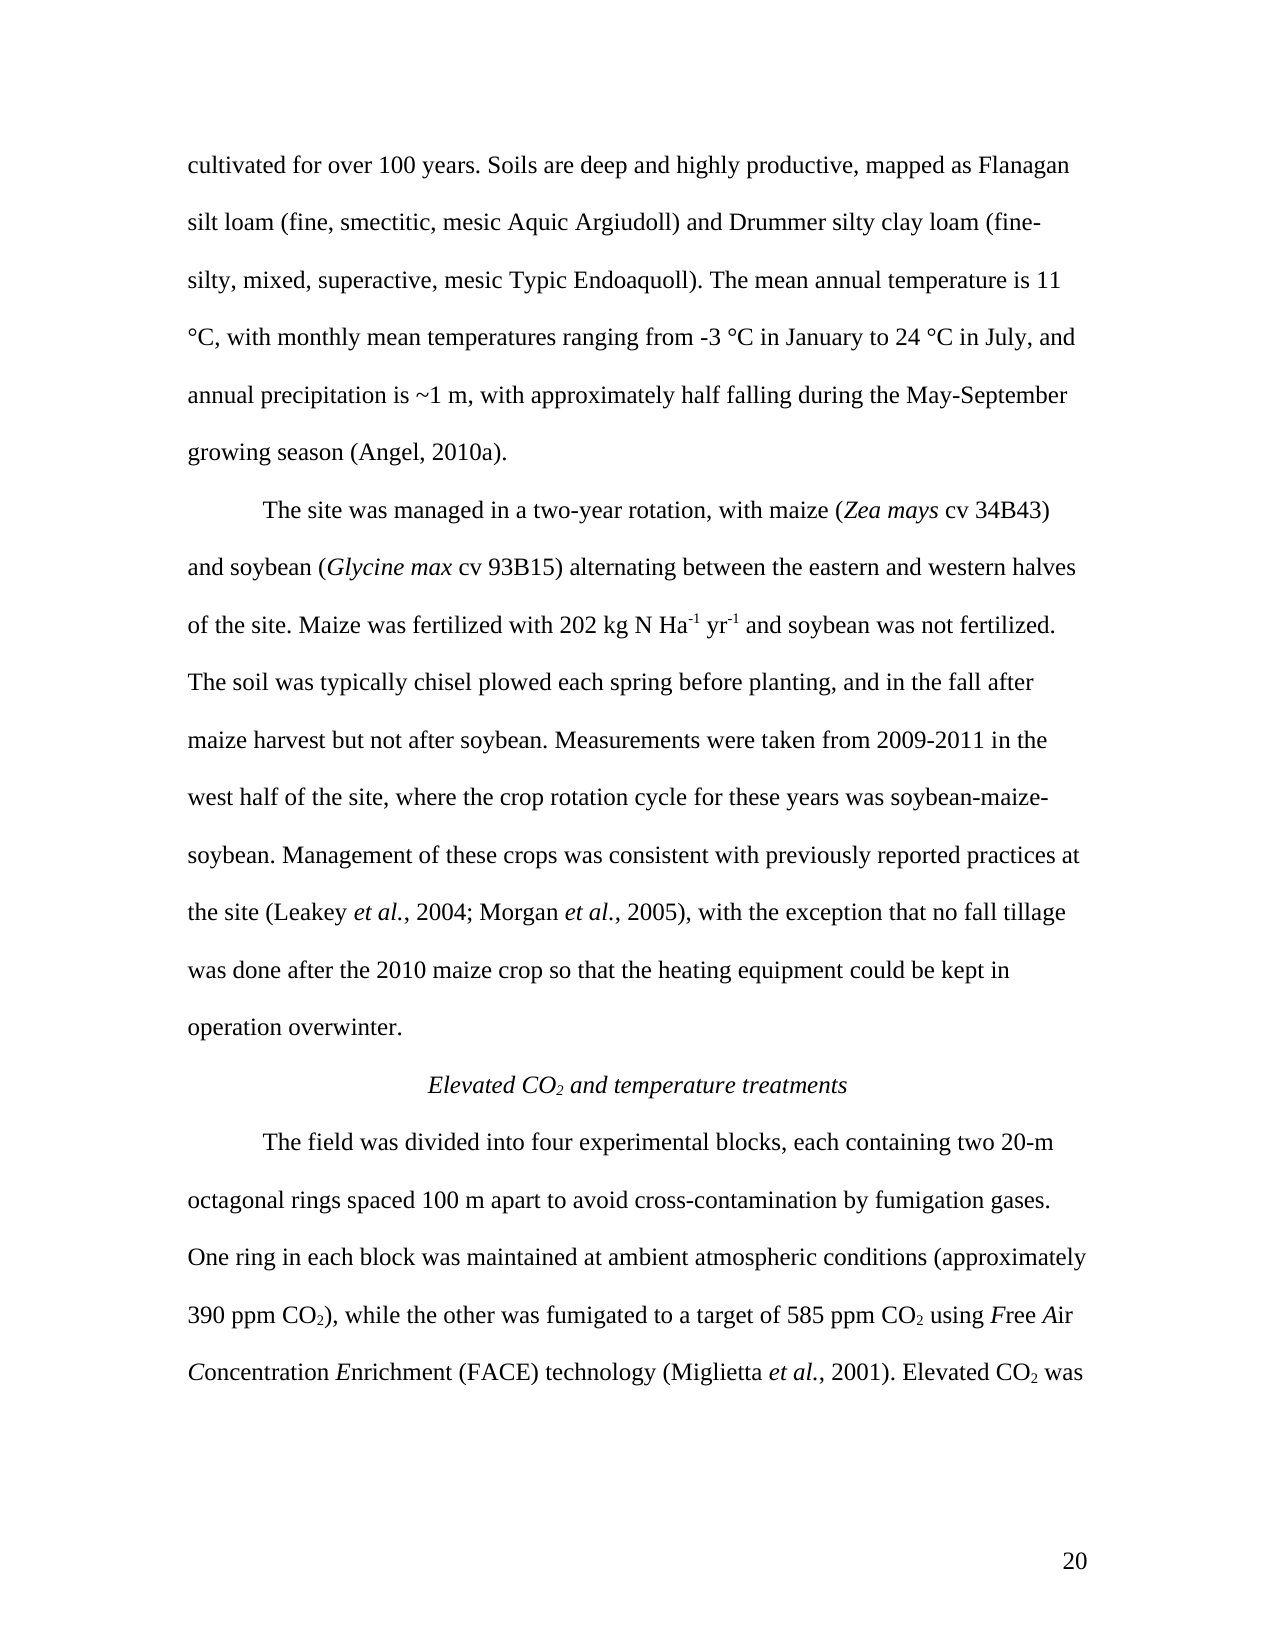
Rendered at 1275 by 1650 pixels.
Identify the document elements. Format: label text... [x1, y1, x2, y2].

text The site was managed in a two-year rotation, with maize (Zea mays cv 34B43) and soybean (Glycine max cv 93B15) alternating between the eastern and western halves of the site. Maize was fertilized with 202 kg N Ha-1 yr-1 and soybean was not fertilized. The soil was typically chisel plowed each spring before planting, and in the fall after maize harvest but not after soybean. Measurements were taken from 2009-2011 in the west half of the site, where the crop rotation cycle for these years was soybean-maize-soybean. Management of these crops was consistent with previously reported practices at the site (Leakey et al., 2004; Morgan et al., 2005), with the exception that no fall tillage was done after the 2010 maize crop so that the heating equipment could be kept in operation overwinter. [187, 495, 1087, 1041]
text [187, 150, 1087, 466]
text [187, 1127, 1087, 1386]
subtitle Elevated CO2 and temperature treatments [187, 1070, 1087, 1099]
